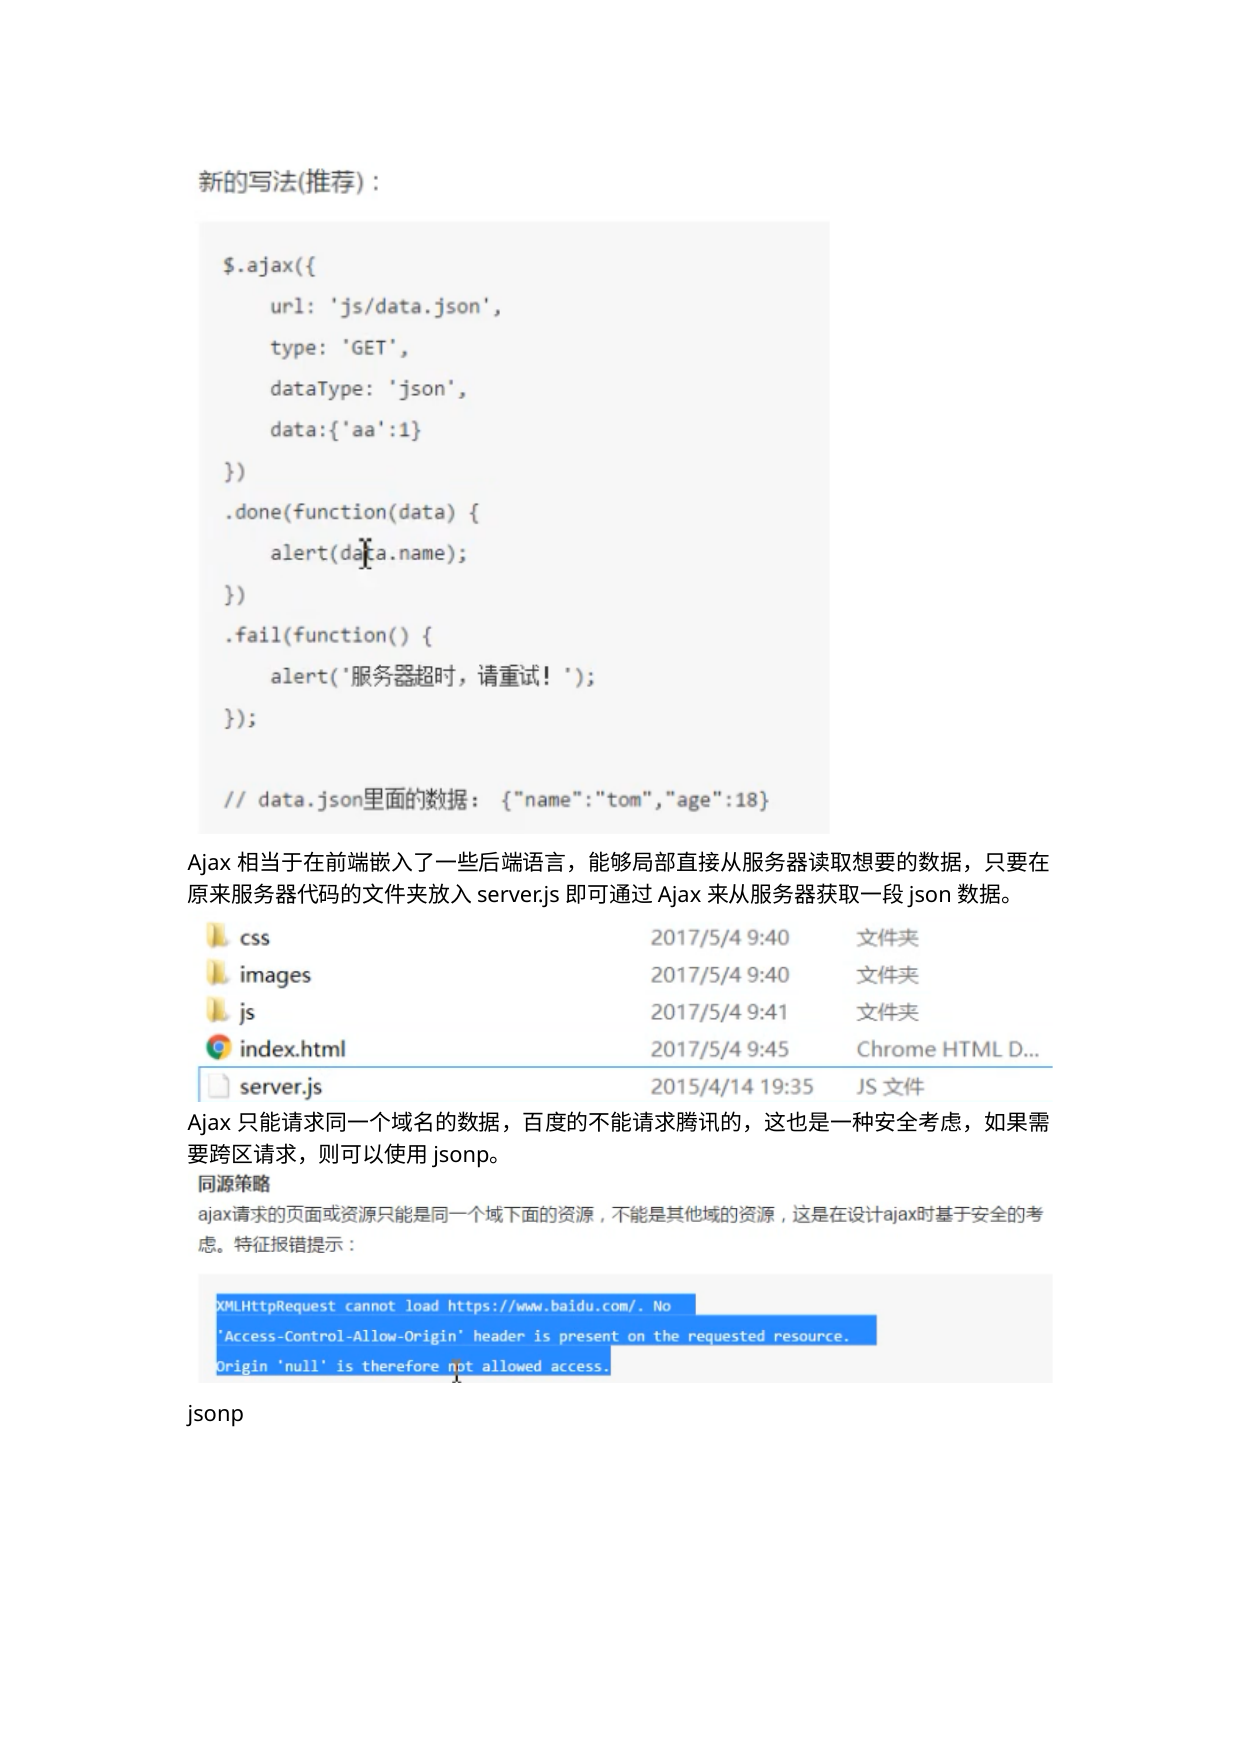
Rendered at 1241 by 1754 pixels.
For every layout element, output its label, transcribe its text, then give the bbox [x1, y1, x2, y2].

text jsonp [187, 1397, 1053, 1429]
text Ajax 相当于在前端嵌入了一些后端语言，能够局部直接从服务器读取想要的数据，只要在原来服务器代码的文件夹放入 server.js 即可通过 Ajax 来从服务器获取一段 json 数据。 [187, 844, 1053, 909]
text Ajax 只能请求同一个域名的数据，百度的不能请求腾讯的，这也是一种安全考虑，如果需要跨区请求，则可以使用 jsonp。 [187, 1104, 1053, 1169]
picture [187, 1169, 1053, 1383]
picture [187, 162, 830, 834]
picture [187, 909, 1053, 1102]
